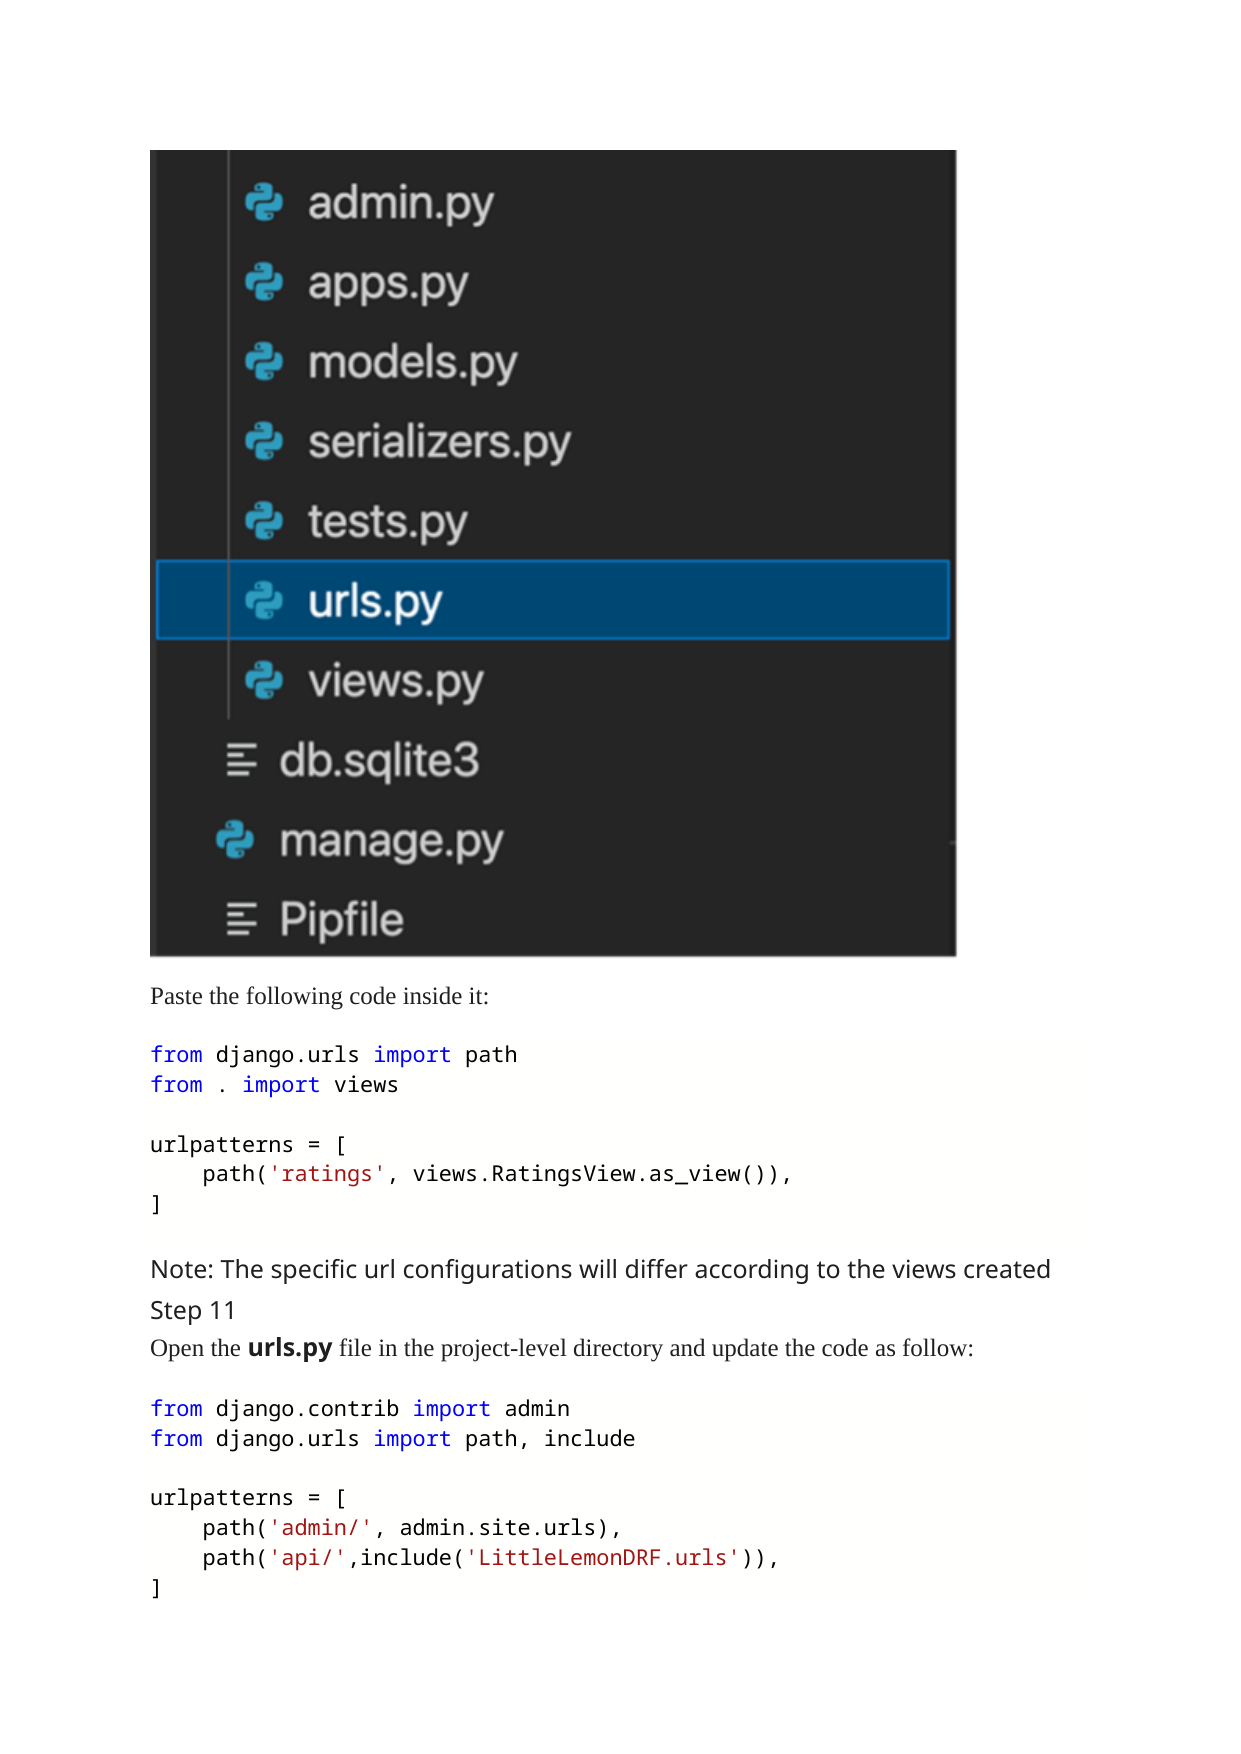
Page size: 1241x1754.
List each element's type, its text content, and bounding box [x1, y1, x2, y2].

text from django.contrib import admin [150, 1393, 1090, 1423]
subtitle Step 11 [150, 1293, 1090, 1327]
text Paste the following code inside it: [150, 981, 1090, 1010]
picture [150, 150, 960, 963]
text urlpatterns = [ [150, 1482, 1090, 1512]
text from django.urls import path, include [150, 1423, 1090, 1452]
text Open the urls.py file in the project-level directory and update the code as follow: [150, 1330, 1090, 1364]
text ] [150, 1188, 1090, 1218]
subtitle Note: The specific url configurations will differ according to the views created [150, 1252, 1090, 1286]
text path('admin/', admin.site.urls), [150, 1512, 1090, 1542]
text path('api/',include('LittleLemonDRF.urls')), [150, 1542, 1090, 1572]
text ] [150, 1572, 1090, 1601]
text urlpatterns = [ [150, 1129, 1090, 1158]
text path('ratings', views.RatingsView.as_view()), [150, 1158, 1090, 1188]
text from . import views [150, 1069, 1090, 1099]
text from django.urls import path [150, 1039, 1090, 1069]
